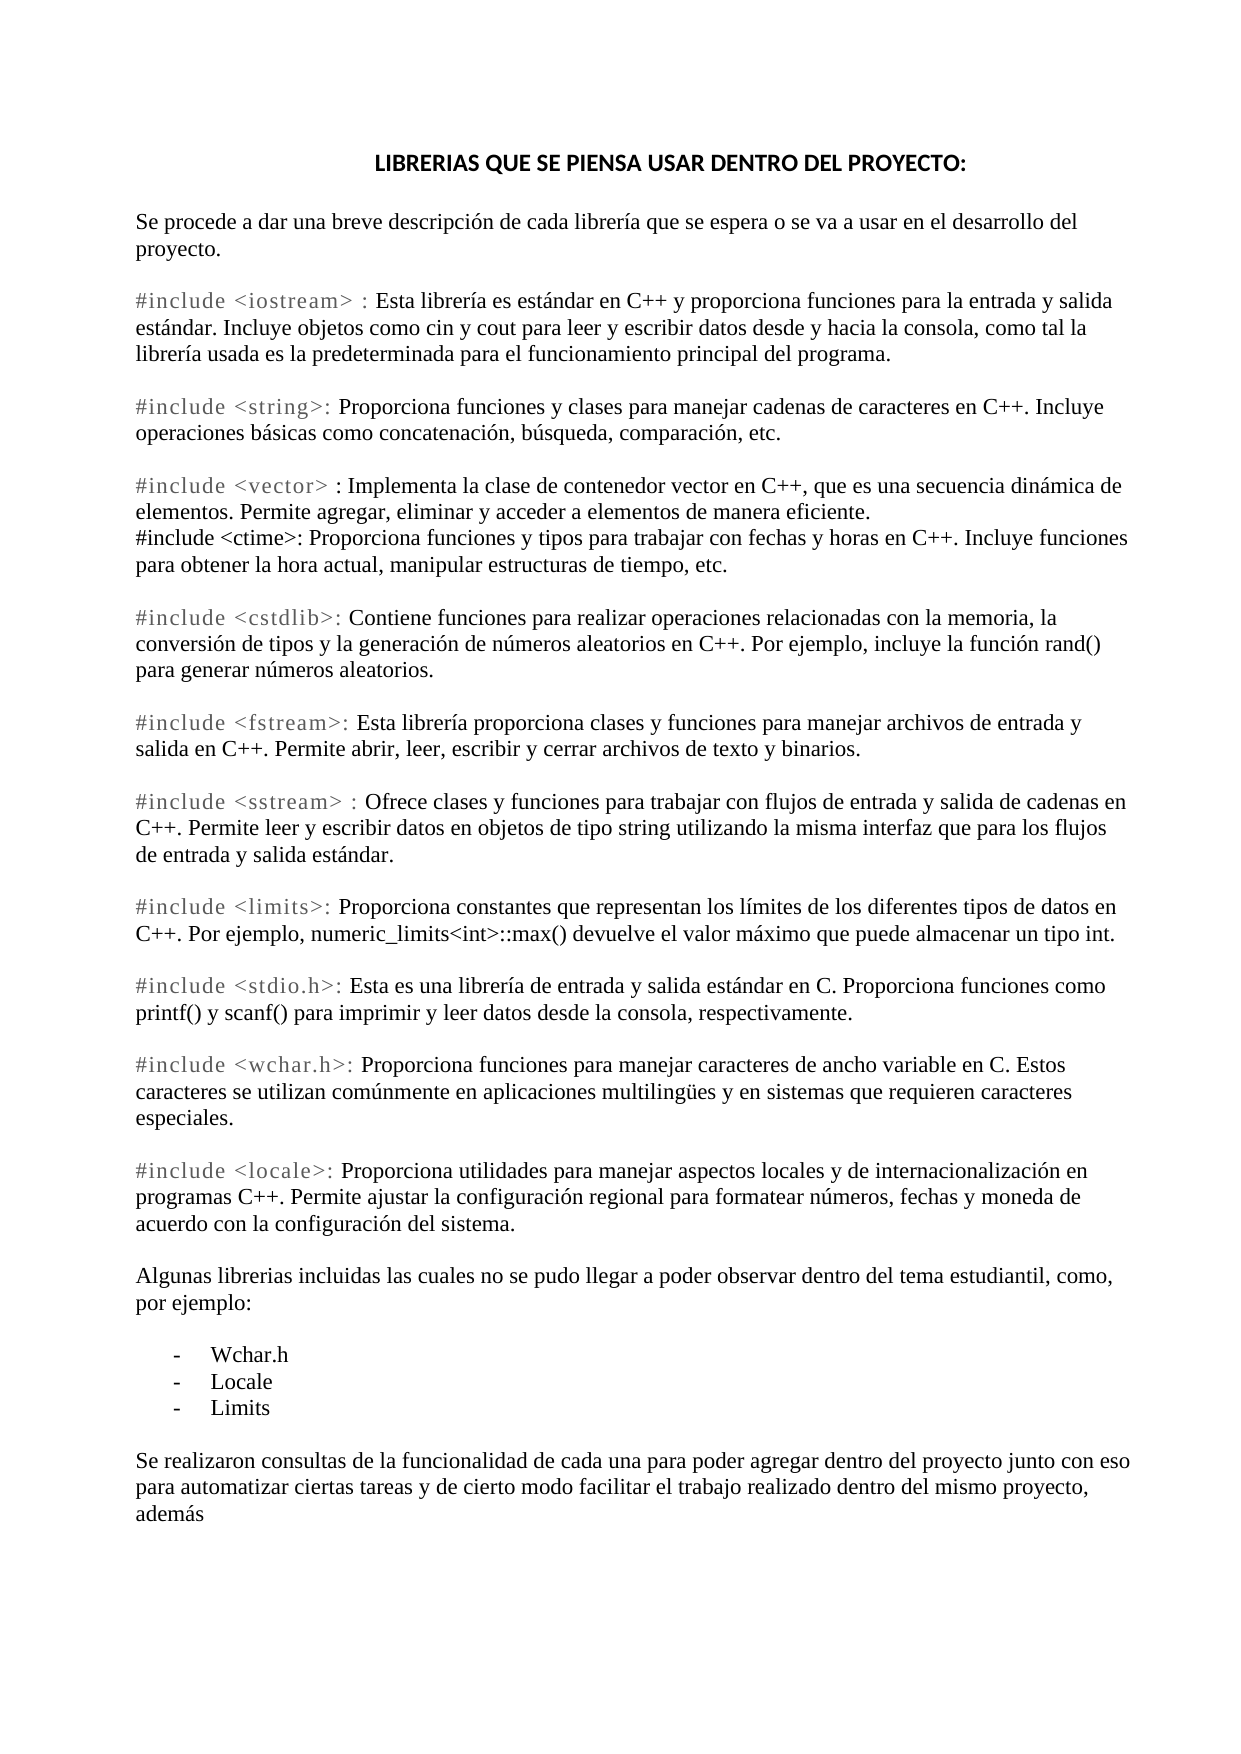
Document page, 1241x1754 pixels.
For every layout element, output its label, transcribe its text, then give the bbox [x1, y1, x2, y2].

text #include <locale>: Proporciona utilidades para manejar aspectos locales y de internacionalización en programas C++. Permite ajustar la configuración regional para formatear números, fechas y moneda de acuerdo con la configuración del sistema. [135, 1157, 1134, 1236]
text #include <iostream> : Esta librería es estándar en C++ y proporciona funciones para la entrada y salida estándar. Incluye objetos como cin y cout para leer y escribir datos desde y hacia la consola, como tal la librería usada es la predeterminada para el funcionamiento principal del programa. [135, 287, 1134, 366]
text #include <string>: Proporciona funciones y clases para manejar cadenas de caracteres en C++. Incluye operaciones básicas como concatenación, búsqueda, comparación, etc. [135, 393, 1134, 445]
text #include <sstream> : Ofrece clases y funciones para trabajar con flujos de entrada y salida de cadenas en C++. Permite leer y escribir datos en objetos de tipo string utilizando la misma interfaz que para los flujos de entrada y salida estándar. [135, 788, 1134, 867]
text #include <ctime>: Proporciona funciones y tipos para trabajar con fechas y horas en C++. Incluye funciones para obtener la hora actual, manipular estructuras de tiempo, etc. [135, 524, 1134, 577]
text Se procede a dar una breve descripción de cada librería que se espera o se va a usar en el desarrollo del proyecto. [135, 208, 1134, 261]
text #include <vector> : Implementa la clase de contenedor vector en C++, que es una secuencia dinámica de elementos. Permite agregar, eliminar y acceder a elementos de manera eficiente. [135, 472, 1134, 524]
list Limits [173, 1394, 1134, 1421]
text #include <stdio.h>: Esta es una librería de entrada y salida estándar en C. Proporciona funciones como printf() y scanf() para imprimir y leer datos desde la consola, respectivamente. [135, 972, 1134, 1025]
text Algunas librerias incluidas las cuales no se pudo llegar a poder observar dentro del tema estudiantil, como, por ejemplo: [135, 1262, 1134, 1315]
text #include <wchar.h>: Proporciona funciones para manejar caracteres de ancho variable en C. Estos caracteres se utilizan comúnmente en aplicaciones multilingües y en sistemas que requieren caracteres especiales. [135, 1052, 1134, 1131]
subtitle LIBRERIAS QUE SE PIENSA USAR DENTRO DEL PROYECTO: [208, 147, 1134, 178]
text #include <limits>: Proporciona constantes que representan los límites de los diferentes tipos de datos en C++. Por ejemplo, numeric_limits<int>::max() devuelve el valor máximo que puede almacenar un tipo int. [135, 893, 1134, 946]
text #include <fstream>: Esta librería proporciona clases y funciones para manejar archivos de entrada y salida en C++. Permite abrir, leer, escribir y cerrar archivos de texto y binarios. [135, 709, 1134, 762]
list Wchar.h [173, 1341, 1134, 1368]
list Locale [173, 1368, 1134, 1394]
text Se realizaron consultas de la funcionalidad de cada una para poder agregar dentro del proyecto junto con eso para automatizar ciertas tareas y de cierto modo facilitar el trabajo realizado dentro del mismo proyecto, además [135, 1447, 1134, 1526]
text #include <cstdlib>: Contiene funciones para realizar operaciones relacionadas con la memoria, la conversión de tipos y la generación de números aleatorios en C++. Por ejemplo, incluye la función rand() para generar números aleatorios. [135, 603, 1134, 683]
